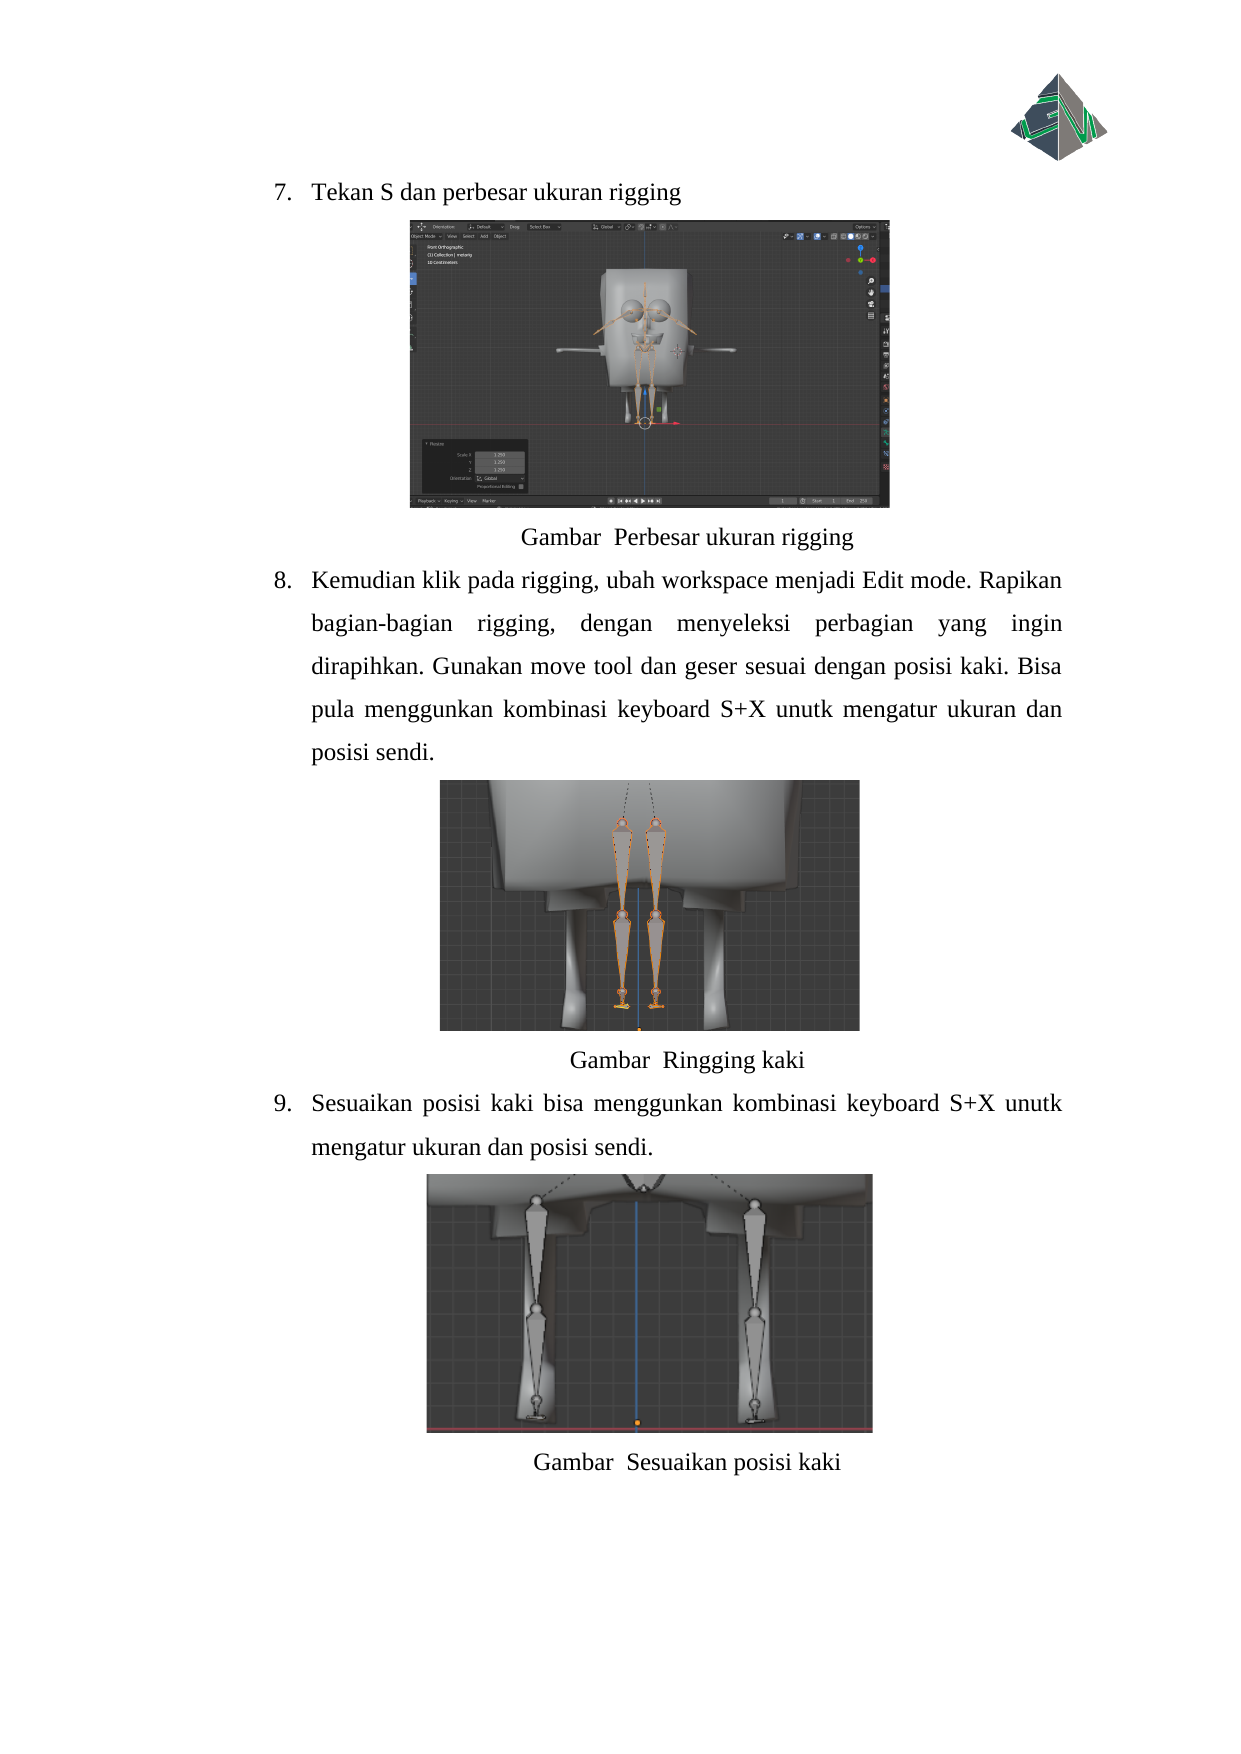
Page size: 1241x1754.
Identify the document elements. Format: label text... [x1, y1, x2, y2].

picture [1010, 73, 1108, 161]
picture [409, 220, 890, 508]
picture [426, 1174, 873, 1433]
subtitle Sesuaikan posisi kaki [311, 1447, 1063, 1475]
list Tekan S dan perbesar ukuran rigging [274, 177, 1063, 206]
subtitle Perbesar ukuran rigging [311, 522, 1063, 551]
list Kemudian klik pada rigging, ubah workspace menjadi Edit mode. Rapikan bagian-bagian rigging, dengan menyeleksi perbagian yang ingin dirapihkan. Gunakan move tool dan geser sesuai dengan posisi kaki. Bisa pula menggunkan kombinasi keyboard S+X unutk mengatur ukuran dan posisi sendi. [274, 565, 1063, 766]
picture [439, 780, 860, 1031]
subtitle Ringging kaki [311, 1045, 1063, 1074]
list Sesuaikan posisi kaki bisa menggunkan kombinasi keyboard S+X unutk mengatur ukuran dan posisi sendi. [274, 1088, 1063, 1160]
